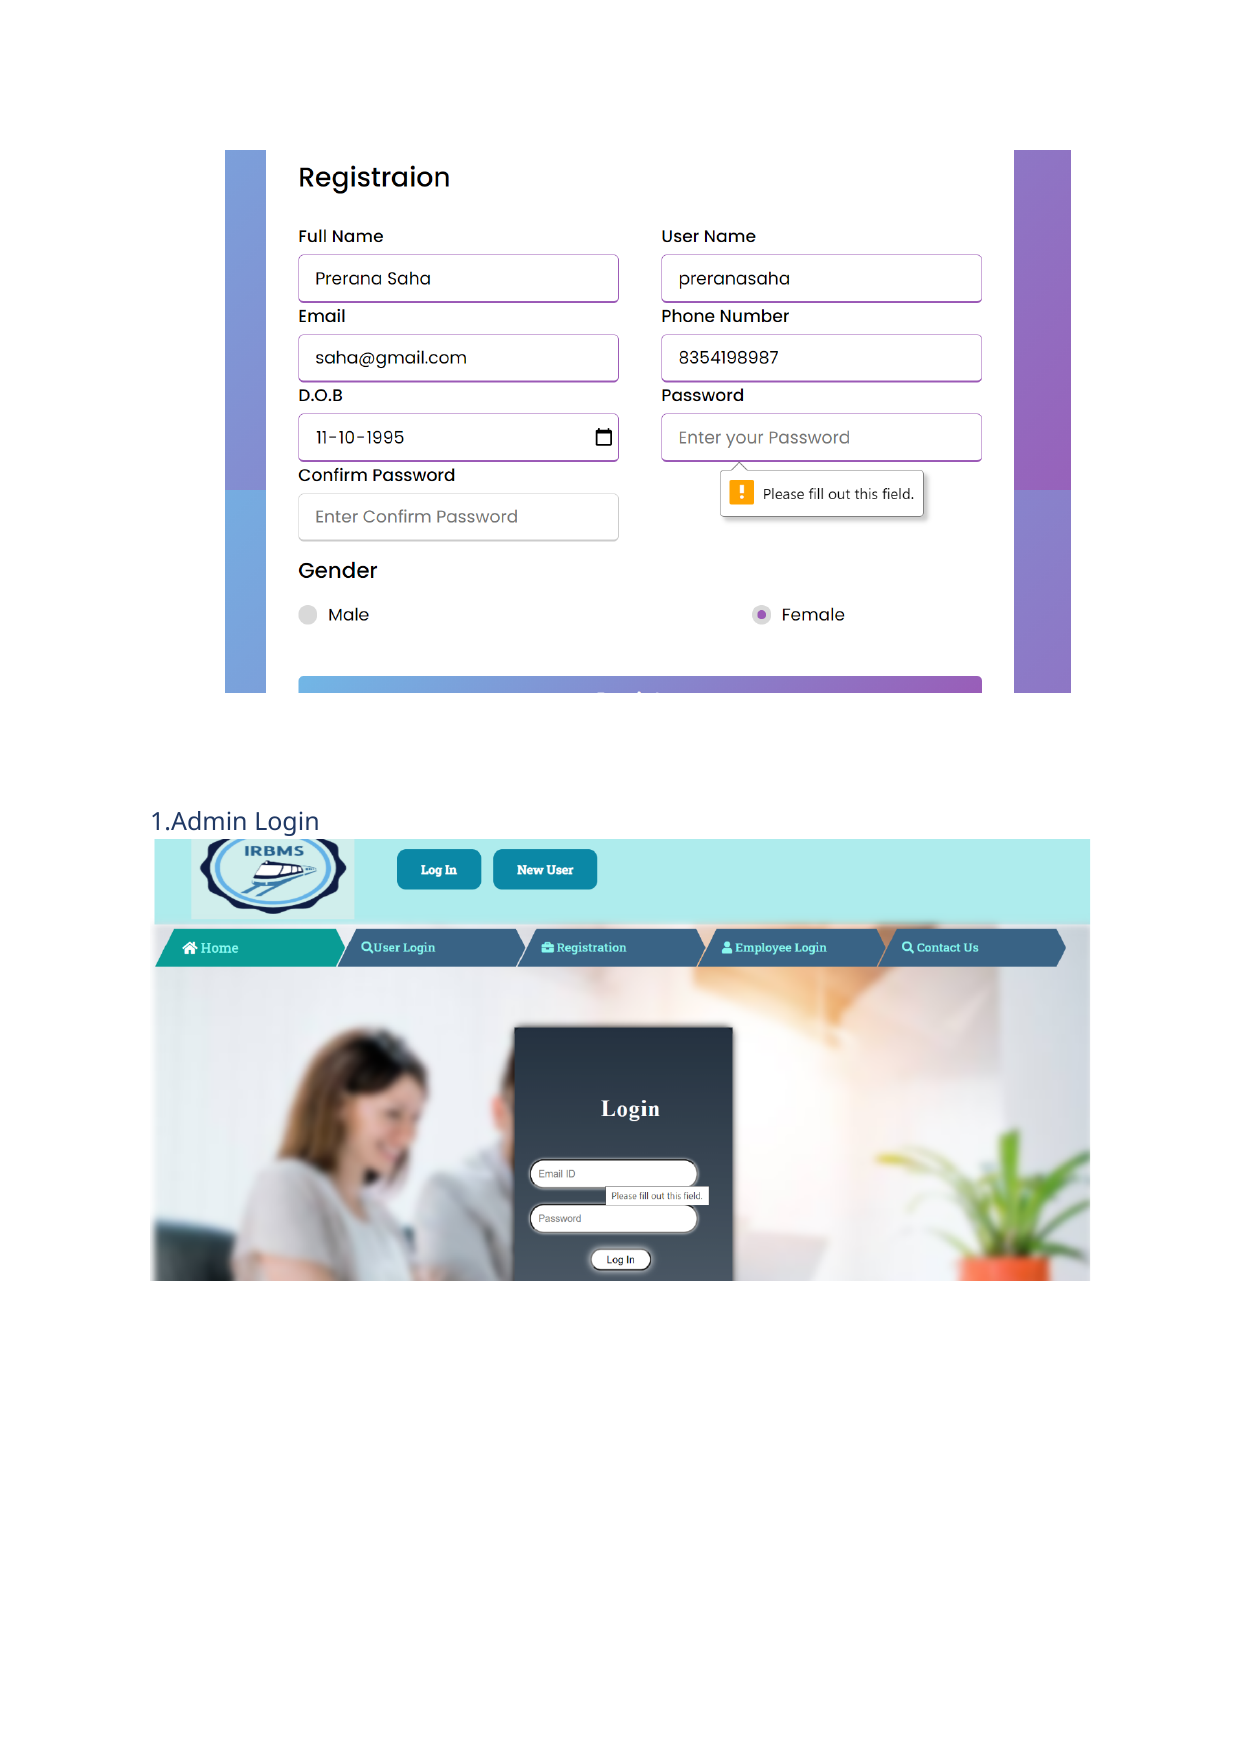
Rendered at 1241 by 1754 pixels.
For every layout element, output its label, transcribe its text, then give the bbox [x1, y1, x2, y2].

picture [150, 839, 1091, 1281]
text 1.Admin Login [150, 803, 1090, 839]
picture [225, 150, 1071, 693]
